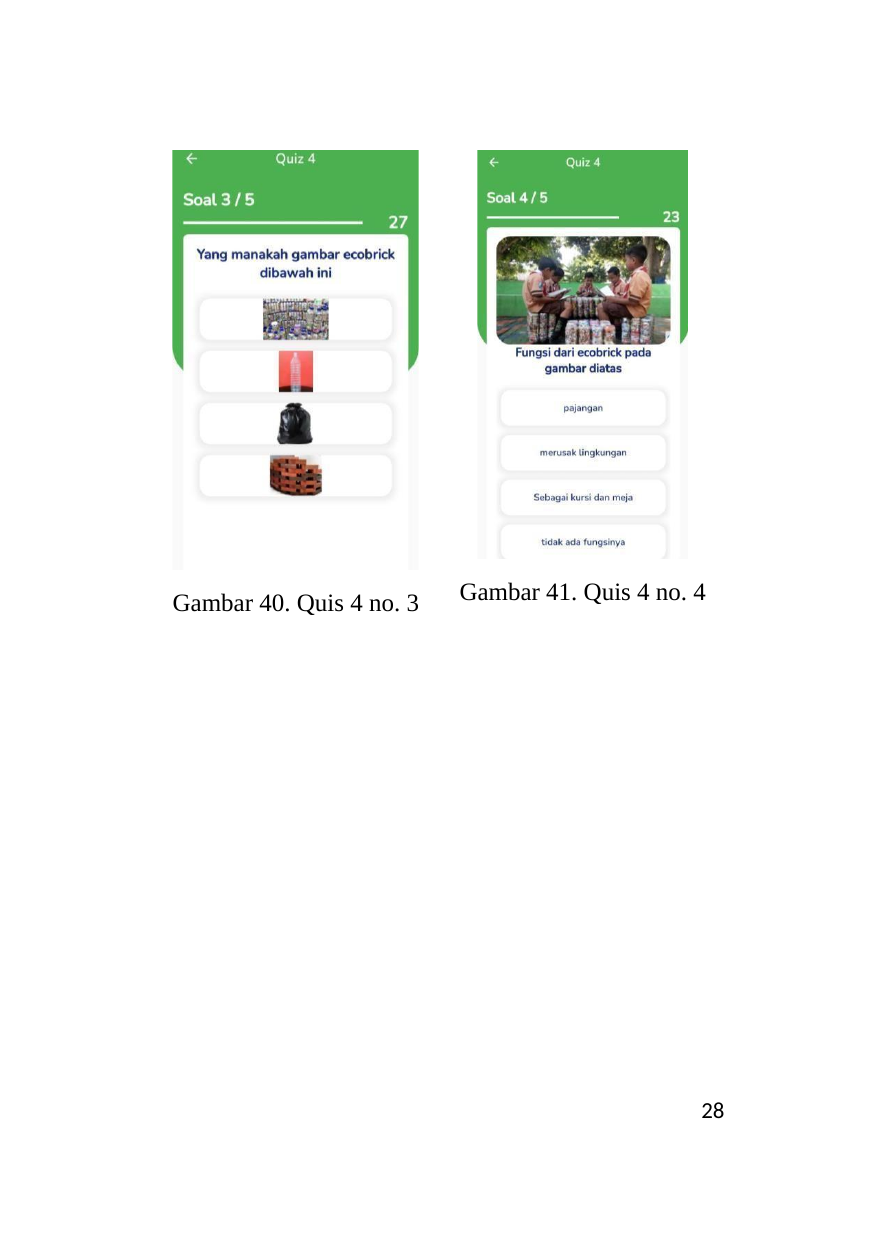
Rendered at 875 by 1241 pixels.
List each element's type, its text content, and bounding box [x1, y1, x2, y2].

table_header Gambar 41. Quis 4 no. 4 [441, 150, 724, 688]
picture [477, 150, 688, 559]
table_header Gambar 40. Quis 4 no. 3 [150, 150, 441, 688]
picture [172, 150, 419, 570]
